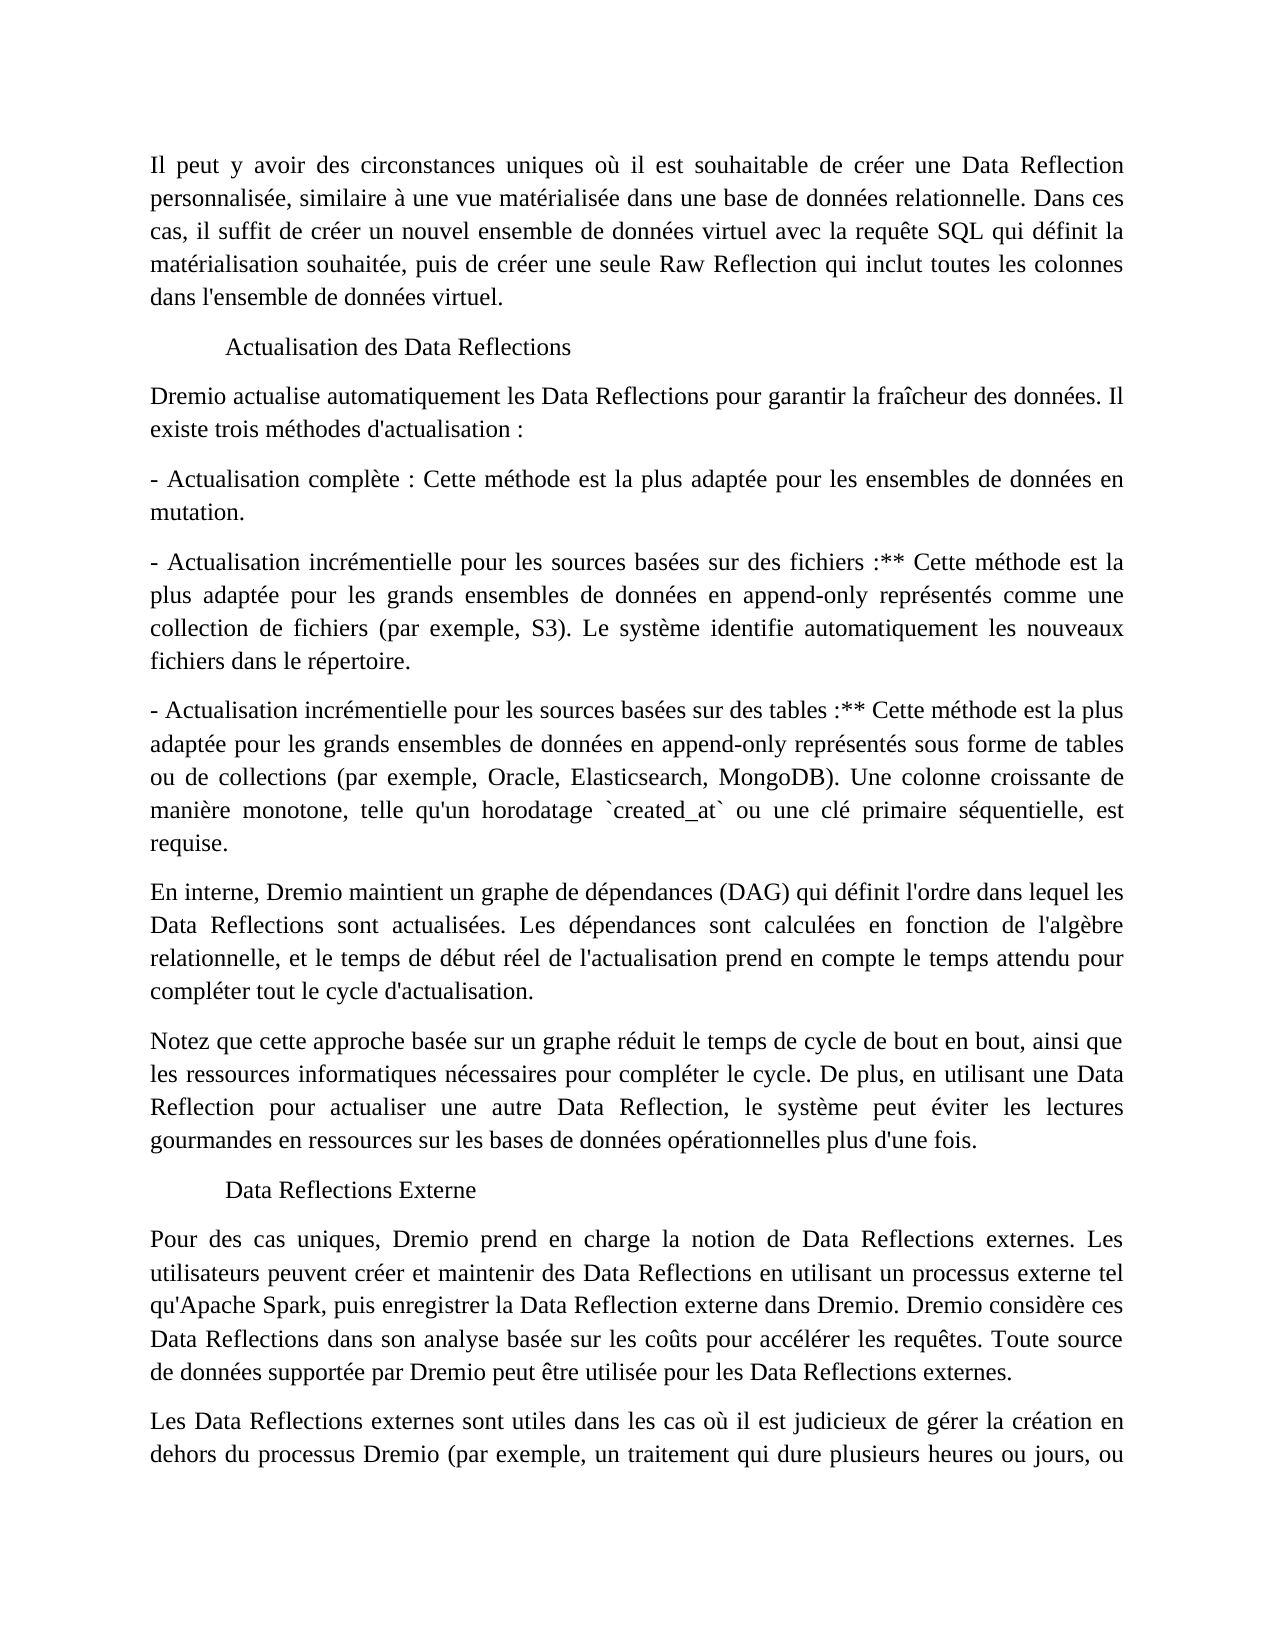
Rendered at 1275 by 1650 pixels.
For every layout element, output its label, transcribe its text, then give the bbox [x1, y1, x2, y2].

text - Actualisation complète : Cette méthode est la plus adaptée pour les ensembles de données en mutation. [150, 464, 1125, 526]
text Notez que cette approche basée sur un graphe réduit le temps de cycle de bout en bout, ainsi que les ressources informatiques nécessaires pour compléter le cycle. De plus, en utilisant une Data Reflection pour actualiser une autre Data Reflection, le système peut éviter les lectures gourmandes en ressources sur les bases de données opérationnelles plus d'une fois. [150, 1026, 1125, 1154]
text Il peut y avoir des circonstances uniques où il est souhaitable de créer une Data Reflection personnalisée, similaire à une vue matérialisée dans une base de données relationnelle. Dans ces cas, il suffit de créer un nouvel ensemble de données virtuel avec la requête SQL qui définit la matérialisation souhaitée, puis de créer une seule Raw Reflection qui inclut toutes les colonnes dans l'ensemble de données virtuel. [150, 150, 1125, 311]
text - Actualisation incrémentielle pour les sources basées sur des tables :** Cette méthode est la plus adaptée pour les grands ensembles de données en append-only représentés sous forme de tables ou de collections (par exemple, Oracle, Elasticsearch, MongoDB). Une colonne croissante de manière monotone, telle qu'un horodatage `created_at` ou une clé primaire séquentielle, est requise. [150, 696, 1125, 856]
text En interne, Dremio maintient un graphe de dépendances (DAG) qui définit l'ordre dans lequel les Data Reflections sont actualisées. Les dépendances sont calculées en fonction de l'algèbre relationnelle, et le temps de début réel de l'actualisation prend en compte le temps attendu pour compléter tout le cycle d'actualisation. [150, 877, 1125, 1005]
list Data Reflections Externe [225, 1175, 1125, 1204]
list Actualisation des Data Reflections [225, 332, 1125, 361]
text Dremio actualise automatiquement les Data Reflections pour garantir la fraîcheur des données. Il existe trois méthodes d'actualisation : [150, 381, 1125, 443]
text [150, 1406, 1125, 1468]
text Pour des cas uniques, Dremio prend en charge la notion de Data Reflections externes. Les utilisateurs peuvent créer et maintenir des Data Reflections en utilisant un processus externe tel qu'Apache Spark, puis enregistrer la Data Reflection externe dans Dremio. Dremio considère ces Data Reflections dans son analyse basée sur les coûts pour accélérer les requêtes. Toute source de données supportée par Dremio peut être utilisée pour les Data Reflections externes. [150, 1224, 1125, 1385]
text - Actualisation incrémentielle pour les sources basées sur des fichiers :** Cette méthode est la plus adaptée pour les grands ensembles de données en append-only représentés comme une collection de fichiers (par exemple, S3). Le système identifie automatiquement les nouveaux fichiers dans le répertoire. [150, 547, 1125, 675]
